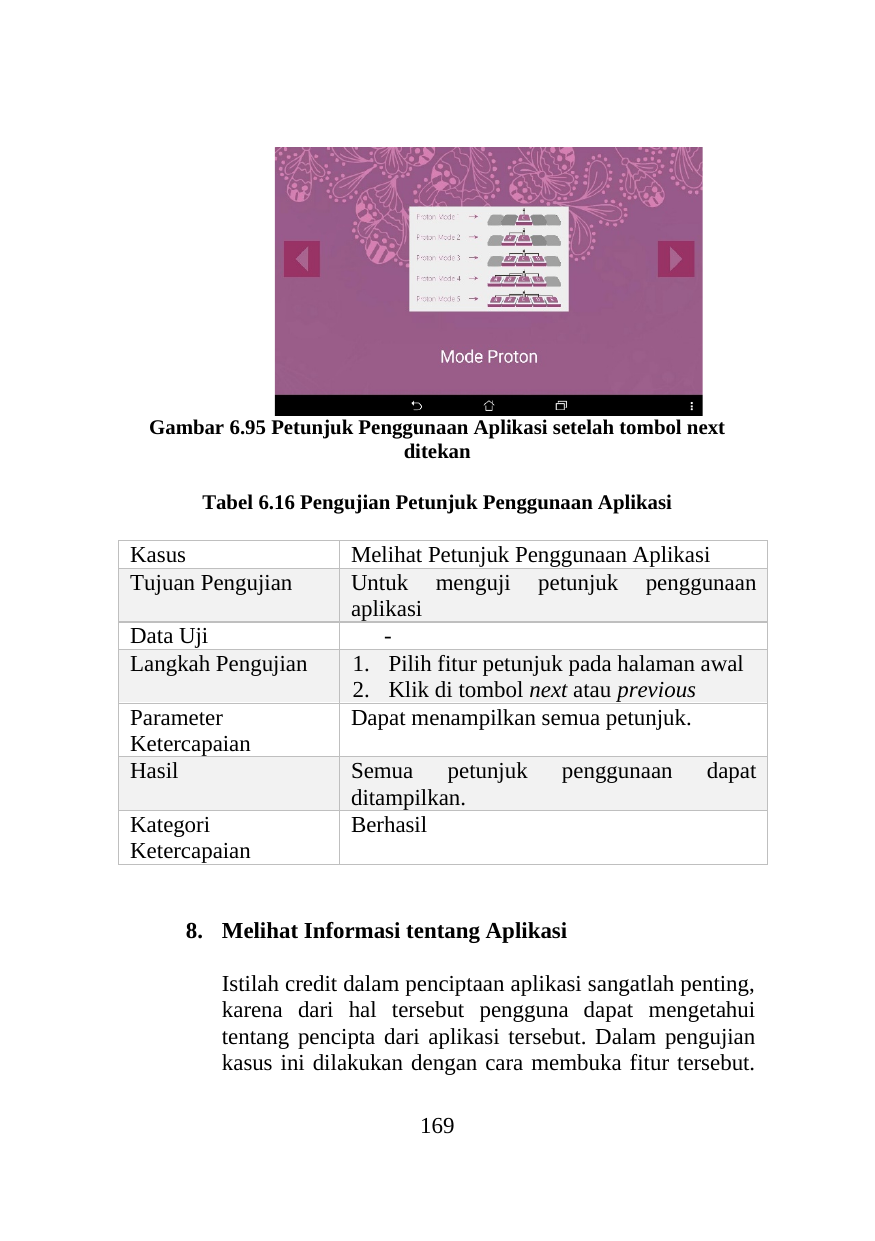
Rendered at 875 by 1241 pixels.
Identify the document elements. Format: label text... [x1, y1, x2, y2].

table_cell Semua petunjuk penggunaan dapat ditampilkan. [340, 757, 767, 810]
picture [274, 147, 703, 416]
table_cell Berhasil [340, 811, 767, 864]
table_cell - [340, 623, 767, 649]
table_cell Tujuan Pengujian [119, 569, 339, 621]
table_cell Data Uji [119, 623, 339, 649]
table_cell Pilih fitur petunjuk pada halaman awal Klik di tombol next atau previous [340, 650, 767, 702]
table_header Melihat Petunjuk Penggunaan Aplikasi [340, 541, 767, 568]
table_cell Hasil [119, 757, 339, 810]
table_cell Untuk menguji petunjuk penggunaan aplikasi [340, 569, 767, 621]
table_cell Kategori Ketercapaian [119, 811, 339, 864]
list Melihat Informasi tentang Aplikasi [203, 917, 756, 944]
table_header Kasus [119, 541, 339, 568]
table_cell Parameter Ketercapaian [119, 704, 339, 756]
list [222, 970, 756, 1076]
table_cell Langkah Pengujian [119, 650, 339, 702]
table_cell Dapat menampilkan semua petunjuk. [340, 704, 767, 756]
